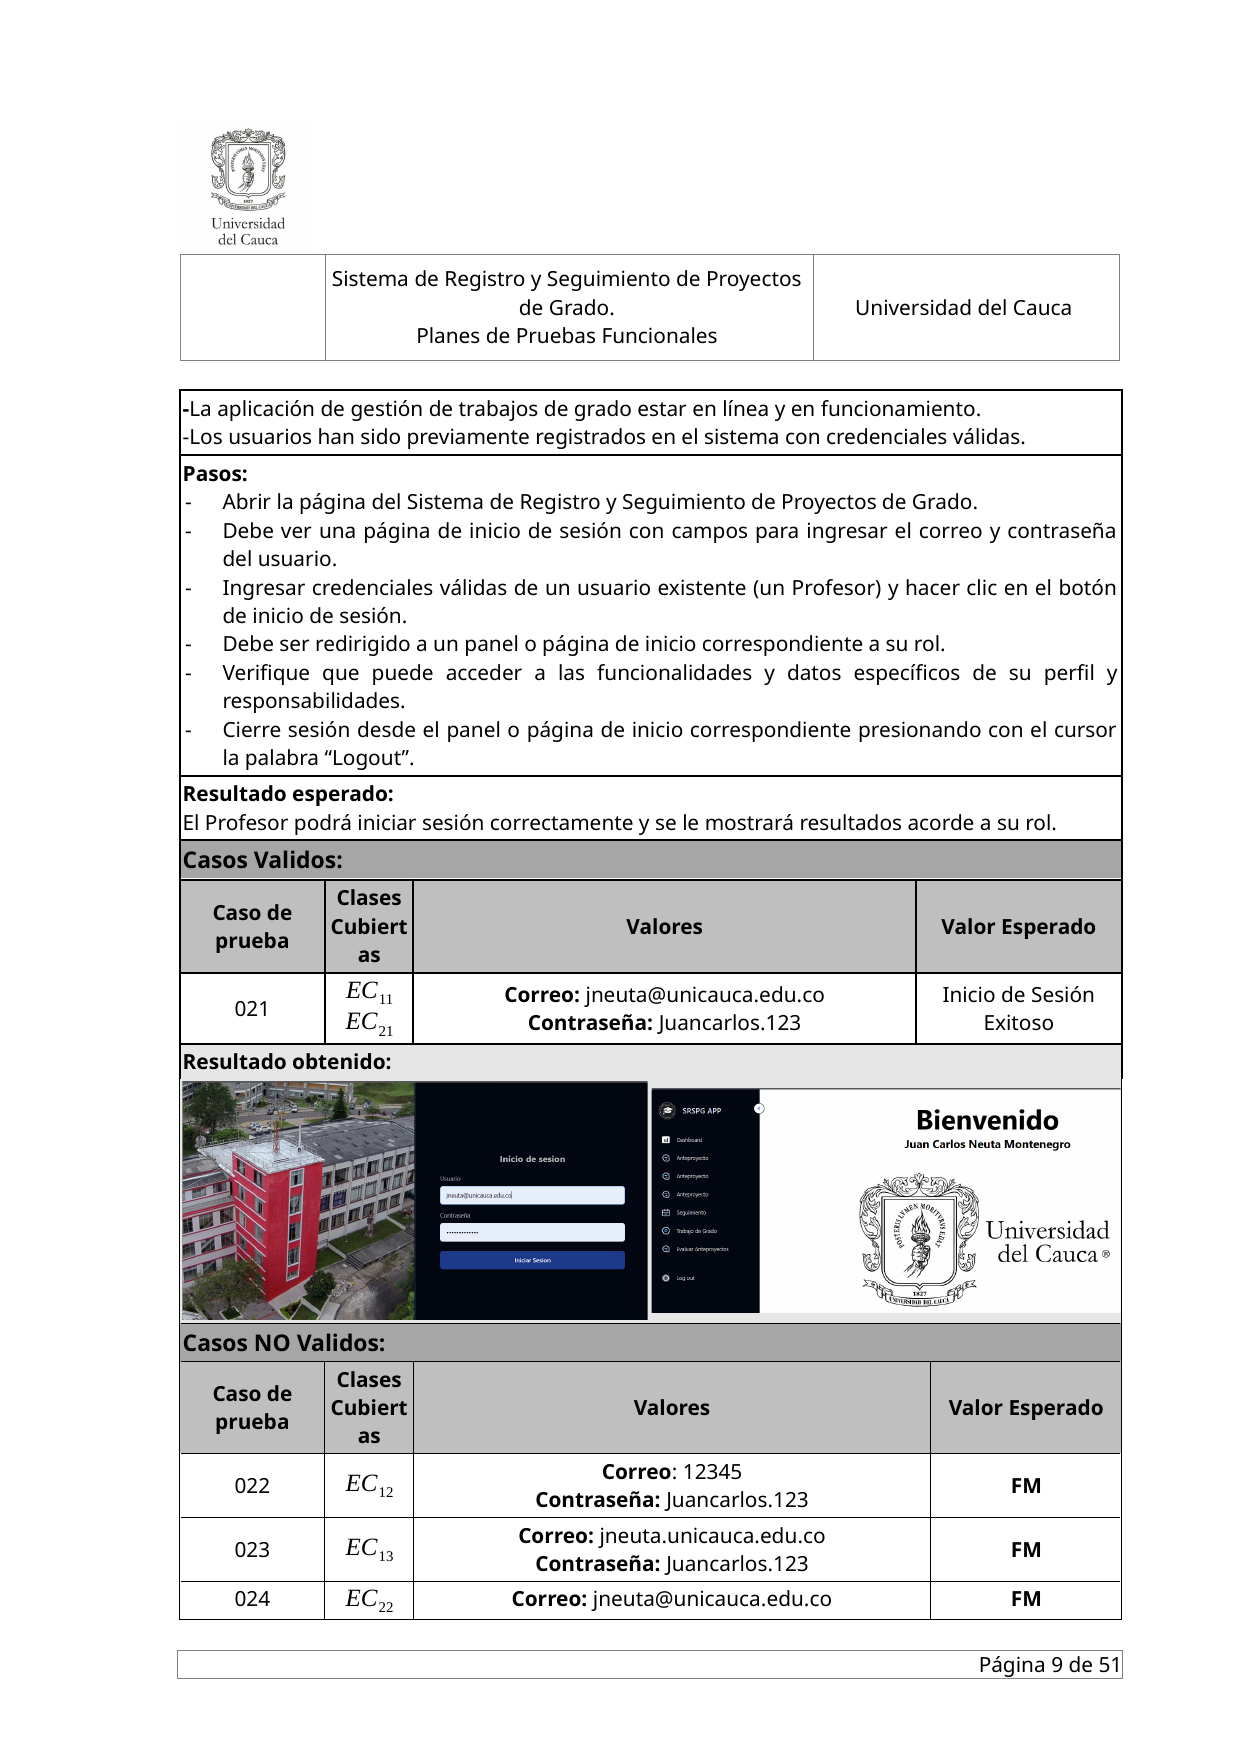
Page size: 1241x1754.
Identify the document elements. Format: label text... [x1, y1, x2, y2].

table_cell Correo: jneuta.unicauca.edu.co Contraseña: Juancarlos.123 [414, 1518, 930, 1581]
table_cell FM [931, 1453, 1121, 1517]
table_cell [326, 974, 412, 1042]
table_cell Casos Validos: [181, 841, 1121, 878]
table_cell FM [931, 1517, 1121, 1581]
table_cell Caso de prueba [180, 1361, 324, 1453]
table_cell 023 [180, 1517, 324, 1581]
table_cell FM [931, 1581, 1121, 1619]
picture [651, 1088, 1121, 1313]
table_cell Valores [414, 1362, 930, 1453]
table_cell 024 [180, 1581, 324, 1619]
table_cell Correo: jneuta@unicauca.edu.co Contraseña: Juancarlos.333 [414, 1582, 930, 1619]
table_cell [651, 1079, 1121, 1088]
table_cell Resultado esperado: El Profesor podrá iniciar sesión correctamente y se le mostrará resultados acorde a su rol. [181, 777, 1121, 839]
table_cell [325, 1454, 413, 1517]
table_cell Caso de prueba [181, 881, 324, 972]
table_cell [325, 1582, 413, 1619]
picture [177, 118, 312, 254]
table_cell [325, 1518, 413, 1581]
table_cell Clases Cubiertas [325, 1362, 413, 1453]
table_cell Clases Cubiertas [326, 881, 412, 972]
table_cell Casos NO Validos: [180, 1323, 1121, 1361]
table_cell 021 [181, 974, 324, 1042]
table_cell Valor Esperado [931, 1361, 1121, 1453]
table_cell Correo: 12345 Contraseña: Juancarlos.123 [414, 1454, 930, 1517]
table_cell Valor Esperado [917, 881, 1121, 972]
table_cell [651, 1313, 1121, 1323]
table_cell Resultado obtenido: [181, 1045, 1121, 1079]
picture [182, 1081, 648, 1320]
table_cell [180, 1079, 651, 1323]
table_cell 022 [180, 1453, 324, 1517]
table_cell Inicio de Sesión Exitoso [917, 974, 1121, 1042]
table_cell Pasos: - Abrir la página del Sistema de Registro y Seguimiento de Proyectos de Grado. - Debe ver una página de inicio de sesión con campos para ingresar el correo y contraseña del usuario. - Ingresar credenciales válidas de un usuario existente (un Profesor) y hacer clic en el botón de inicio de sesión. - Debe ser redirigido a un panel o página de inicio correspondiente a su rol. - Verifique que puede acceder a las funcionalidades y datos específicos de su perfil y responsabilidades. - Cierre sesión desde el panel o página de inicio correspondiente presionando con el cursor la palabra “Logout”. [181, 456, 1121, 774]
table_cell Valores [414, 881, 915, 972]
table_cell Correo: jneuta@unicauca.edu.co Contraseña: Juancarlos.123 [414, 974, 915, 1042]
